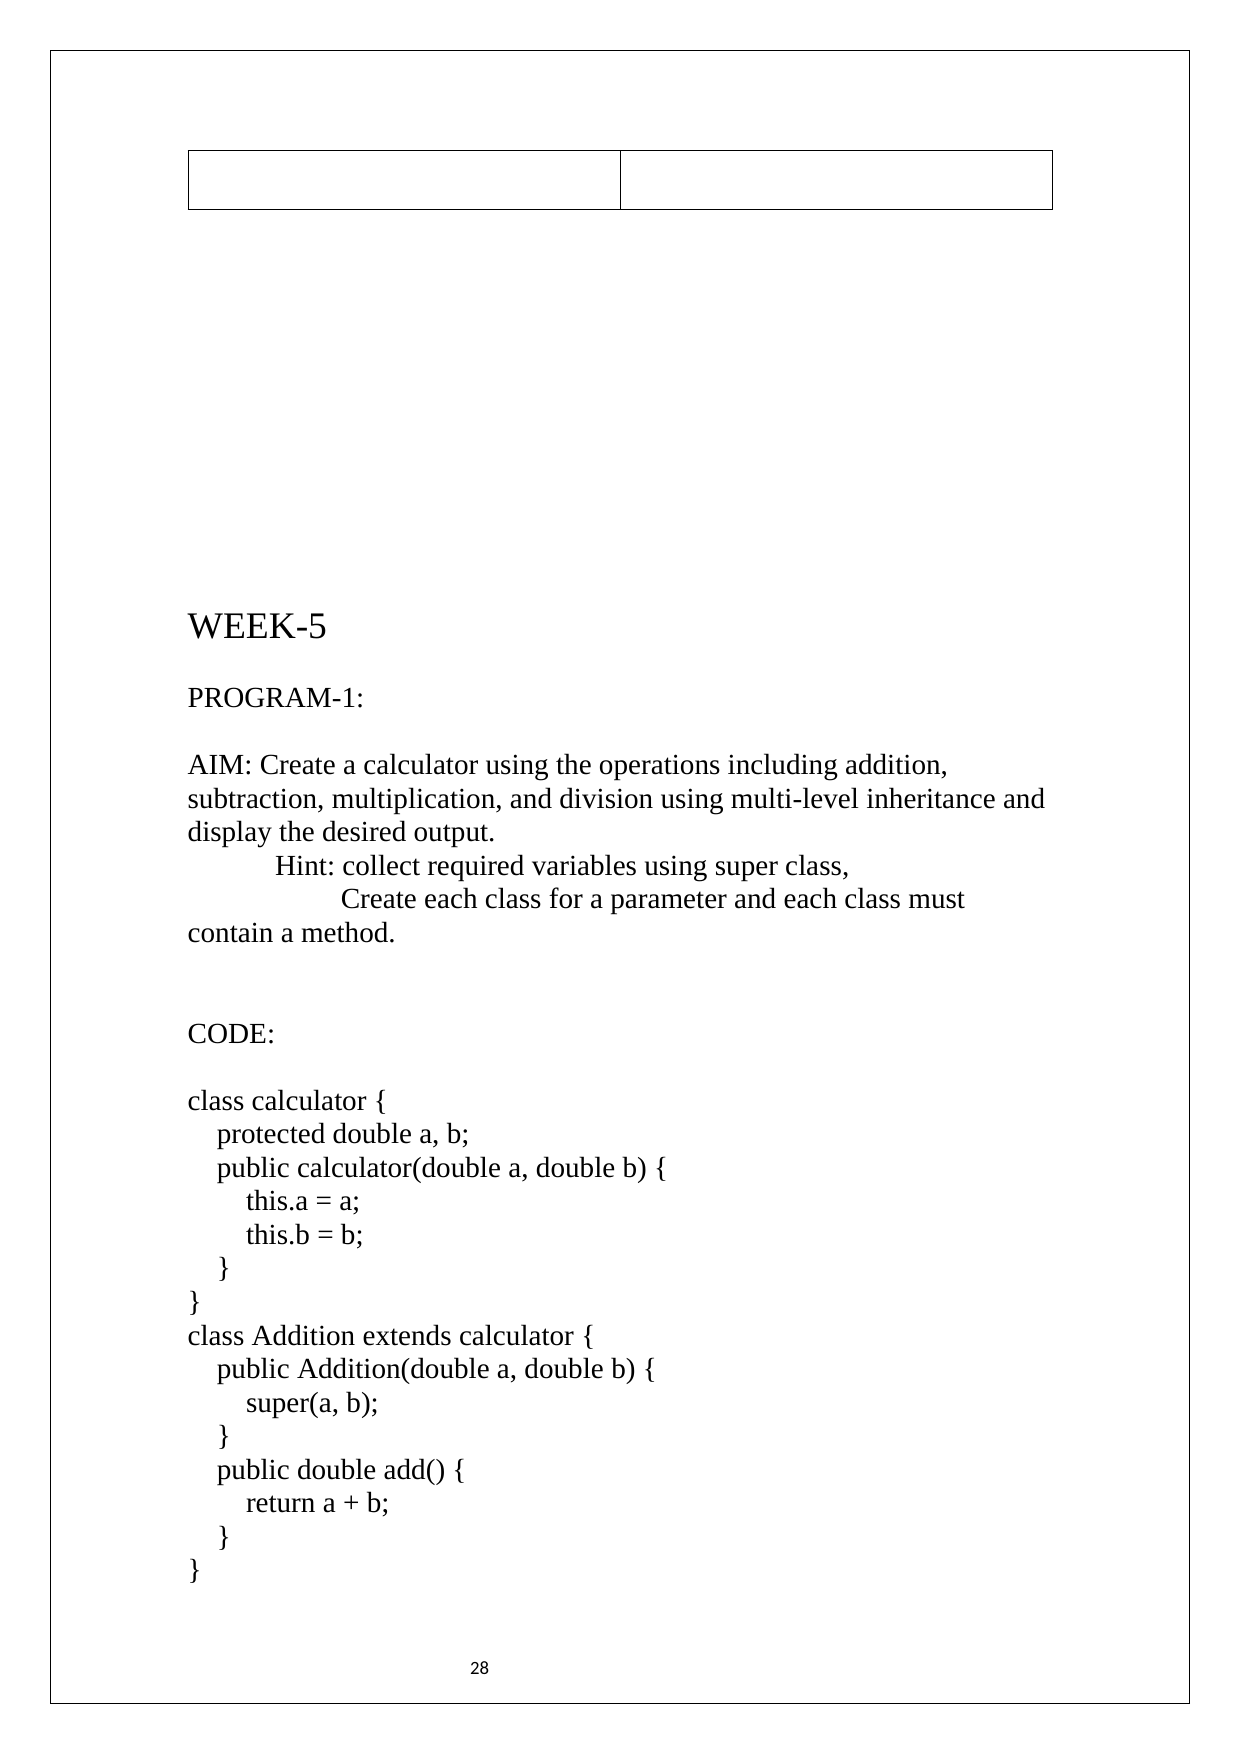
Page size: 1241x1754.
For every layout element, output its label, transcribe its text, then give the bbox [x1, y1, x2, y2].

text WEEK-5 [187, 604, 1053, 647]
text return a + b; [187, 1485, 1053, 1519]
text Create each class for a parameter and each class must contain a method. [187, 882, 1053, 949]
text CODE: [187, 1016, 1053, 1049]
text protected double a, b; [187, 1116, 1053, 1150]
text } [187, 1251, 1053, 1284]
text class calculator { [187, 1083, 1053, 1116]
text this.a = a; [187, 1183, 1053, 1217]
text } [187, 1552, 1053, 1586]
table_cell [189, 151, 620, 209]
text } [187, 1284, 1053, 1318]
text } [187, 1519, 1053, 1552]
text this.b = b; [187, 1217, 1053, 1251]
text super(a, b); [187, 1385, 1053, 1418]
text public double add() { [187, 1452, 1053, 1485]
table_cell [621, 151, 1052, 209]
text Hint: collect required variables using super class, [187, 848, 1053, 882]
text } [187, 1418, 1053, 1452]
text PROGRAM-1: [187, 680, 1053, 714]
text public calculator(double a, double b) { [187, 1150, 1053, 1183]
text public Addition(double a, double b) { [187, 1351, 1053, 1385]
text class Addition extends calculator { [187, 1318, 1053, 1351]
text AIM: Create a calculator using the operations including addition, subtraction, multiplication, and division using multi-level inheritance and display the desired output. [187, 747, 1053, 848]
